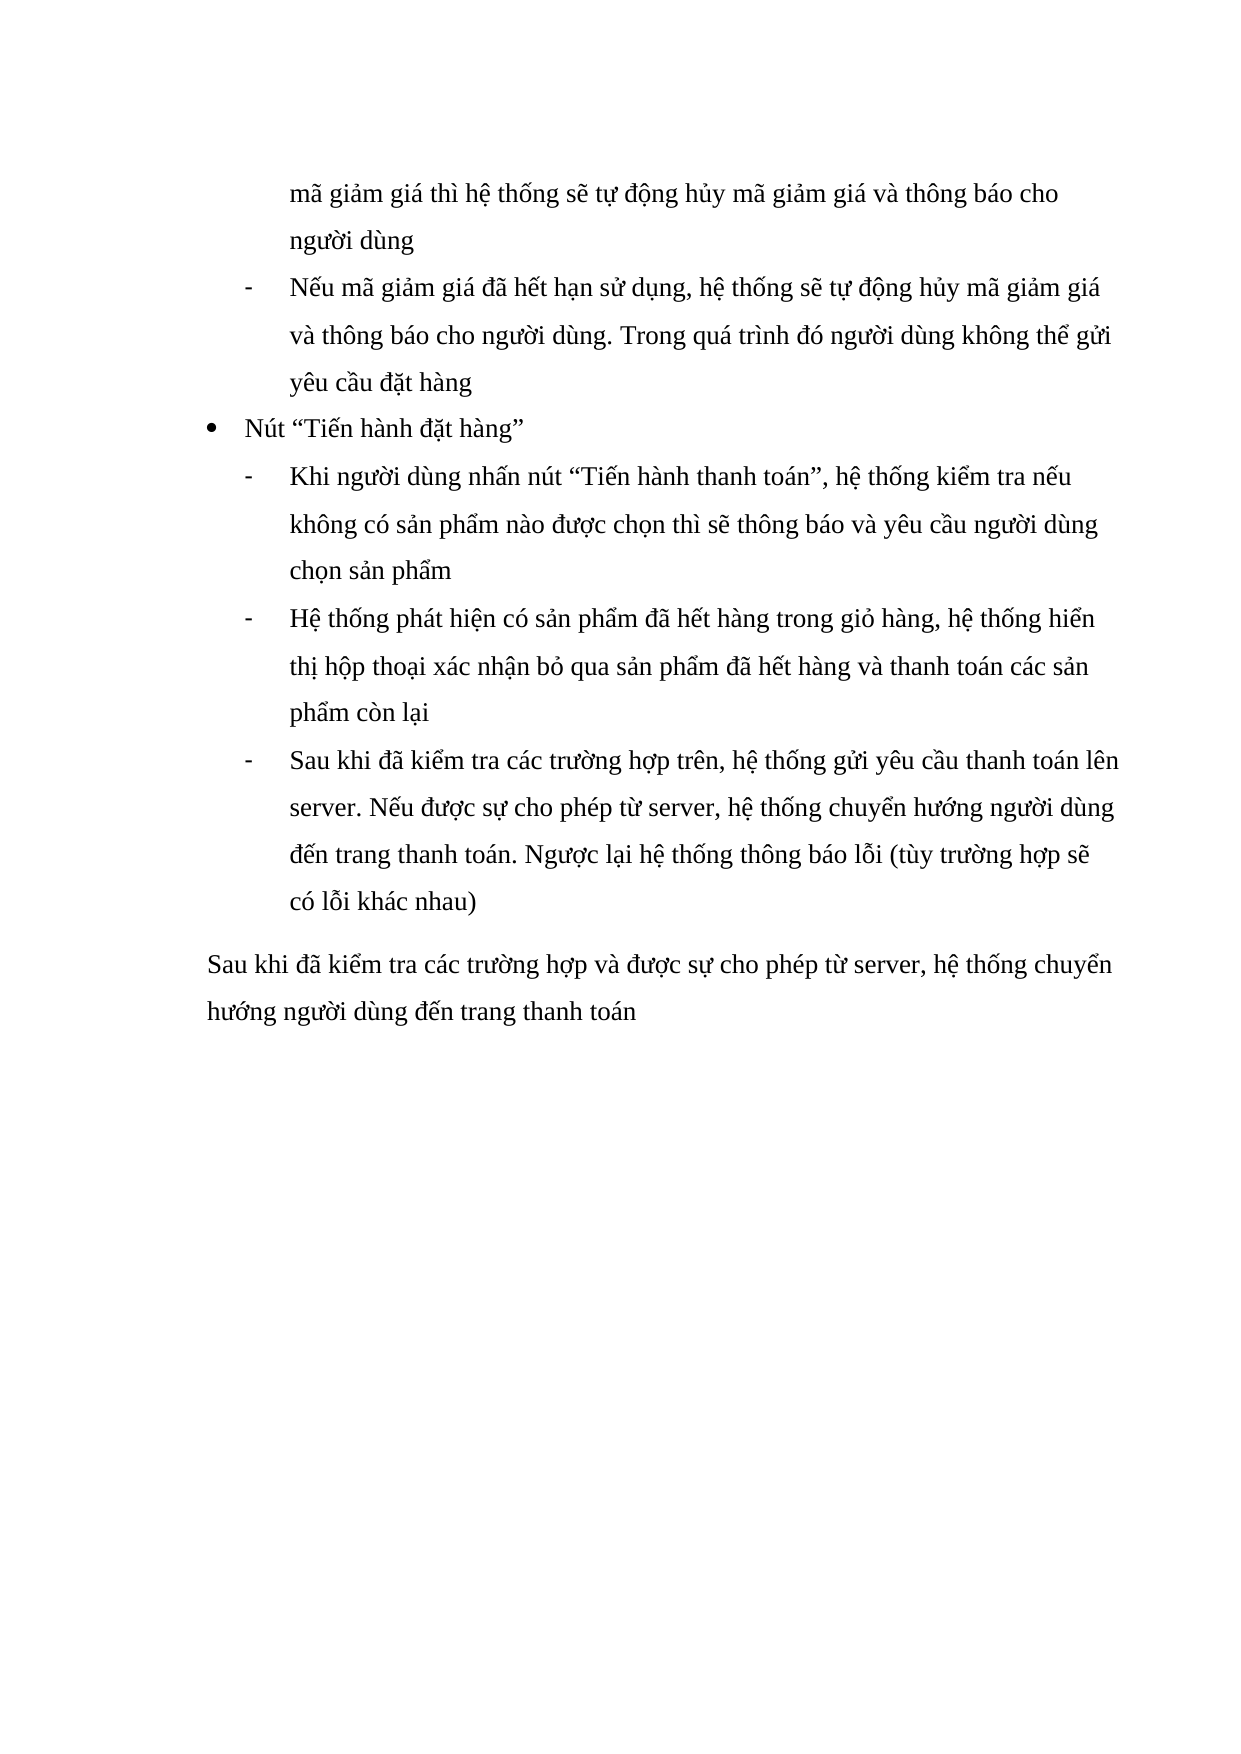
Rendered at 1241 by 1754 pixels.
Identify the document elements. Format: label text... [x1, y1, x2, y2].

text Sau khi đã kiểm tra các trường hợp và được sự cho phép từ server, hệ thống chuyển hướng người dùng đến trang thanh toán [207, 948, 1122, 1026]
list Hệ thống phát hiện có sản phẩm đã hết hàng trong giỏ hàng, hệ thống hiển thị hộp thoại xác nhận bỏ qua sản phẩm đã hết hàng và thanh toán các sản phẩm còn lại [244, 601, 1122, 727]
list Sau khi đã kiểm tra các trường hợp trên, hệ thống gửi yêu cầu thanh toán lên server. Nếu được sự cho phép từ server, hệ thống chuyển hướng người dùng đến trang thanh toán. Ngược lại hệ thống thông báo lỗi (tùy trường hợp sẽ có lỗi khác nhau) [244, 743, 1122, 916]
list Khi người dùng nhấn nút “Tiến hành thanh toán”, hệ thống kiểm tra nếu không có sản phẩm nào được chọn thì sẽ thông báo và yêu cầu người dùng chọn sản phẩm [244, 459, 1122, 586]
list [244, 177, 1122, 255]
list Nút “Tiến hành đặt hàng” [207, 412, 1122, 444]
list Nếu mã giảm giá đã hết hạn sử dụng, hệ thống sẽ tự động hủy mã giảm giá và thông báo cho người dùng. Trong quá trình đó người dùng không thể gửi yêu cầu đặt hàng [244, 271, 1122, 397]
